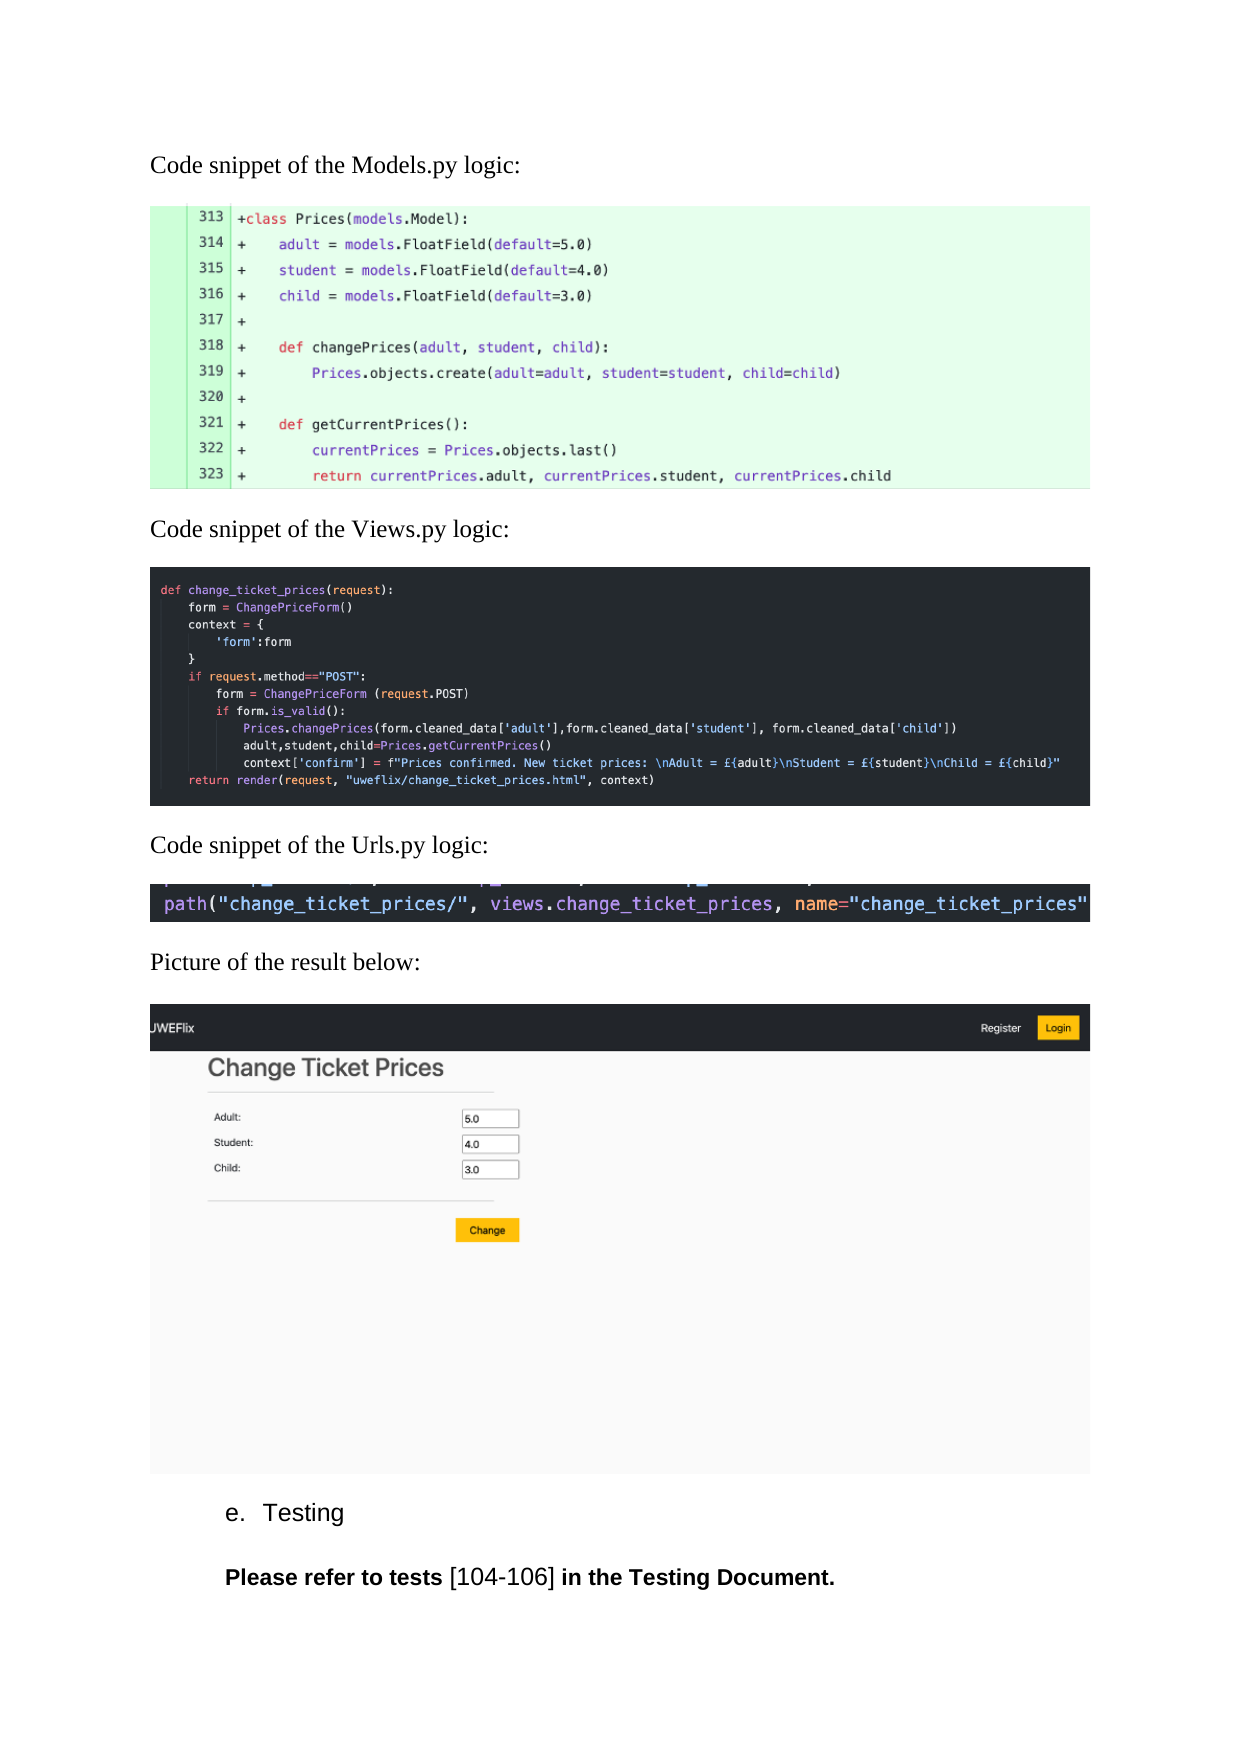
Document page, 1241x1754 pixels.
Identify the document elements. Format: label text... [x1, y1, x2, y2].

text e. Testing [225, 1498, 1090, 1527]
picture [150, 567, 1091, 806]
text Picture of the result below: [150, 947, 1090, 975]
text Code snippet of the Views.py logic: [150, 514, 1090, 543]
text Code snippet of the Models.py logic: [150, 150, 1090, 179]
picture [150, 884, 1091, 922]
text Code snippet of the Urls.py logic: [150, 830, 1090, 859]
picture [150, 203, 1091, 490]
text Please refer to tests [104-106] in the Testing Document. [225, 1562, 1090, 1590]
picture [150, 1004, 1091, 1474]
